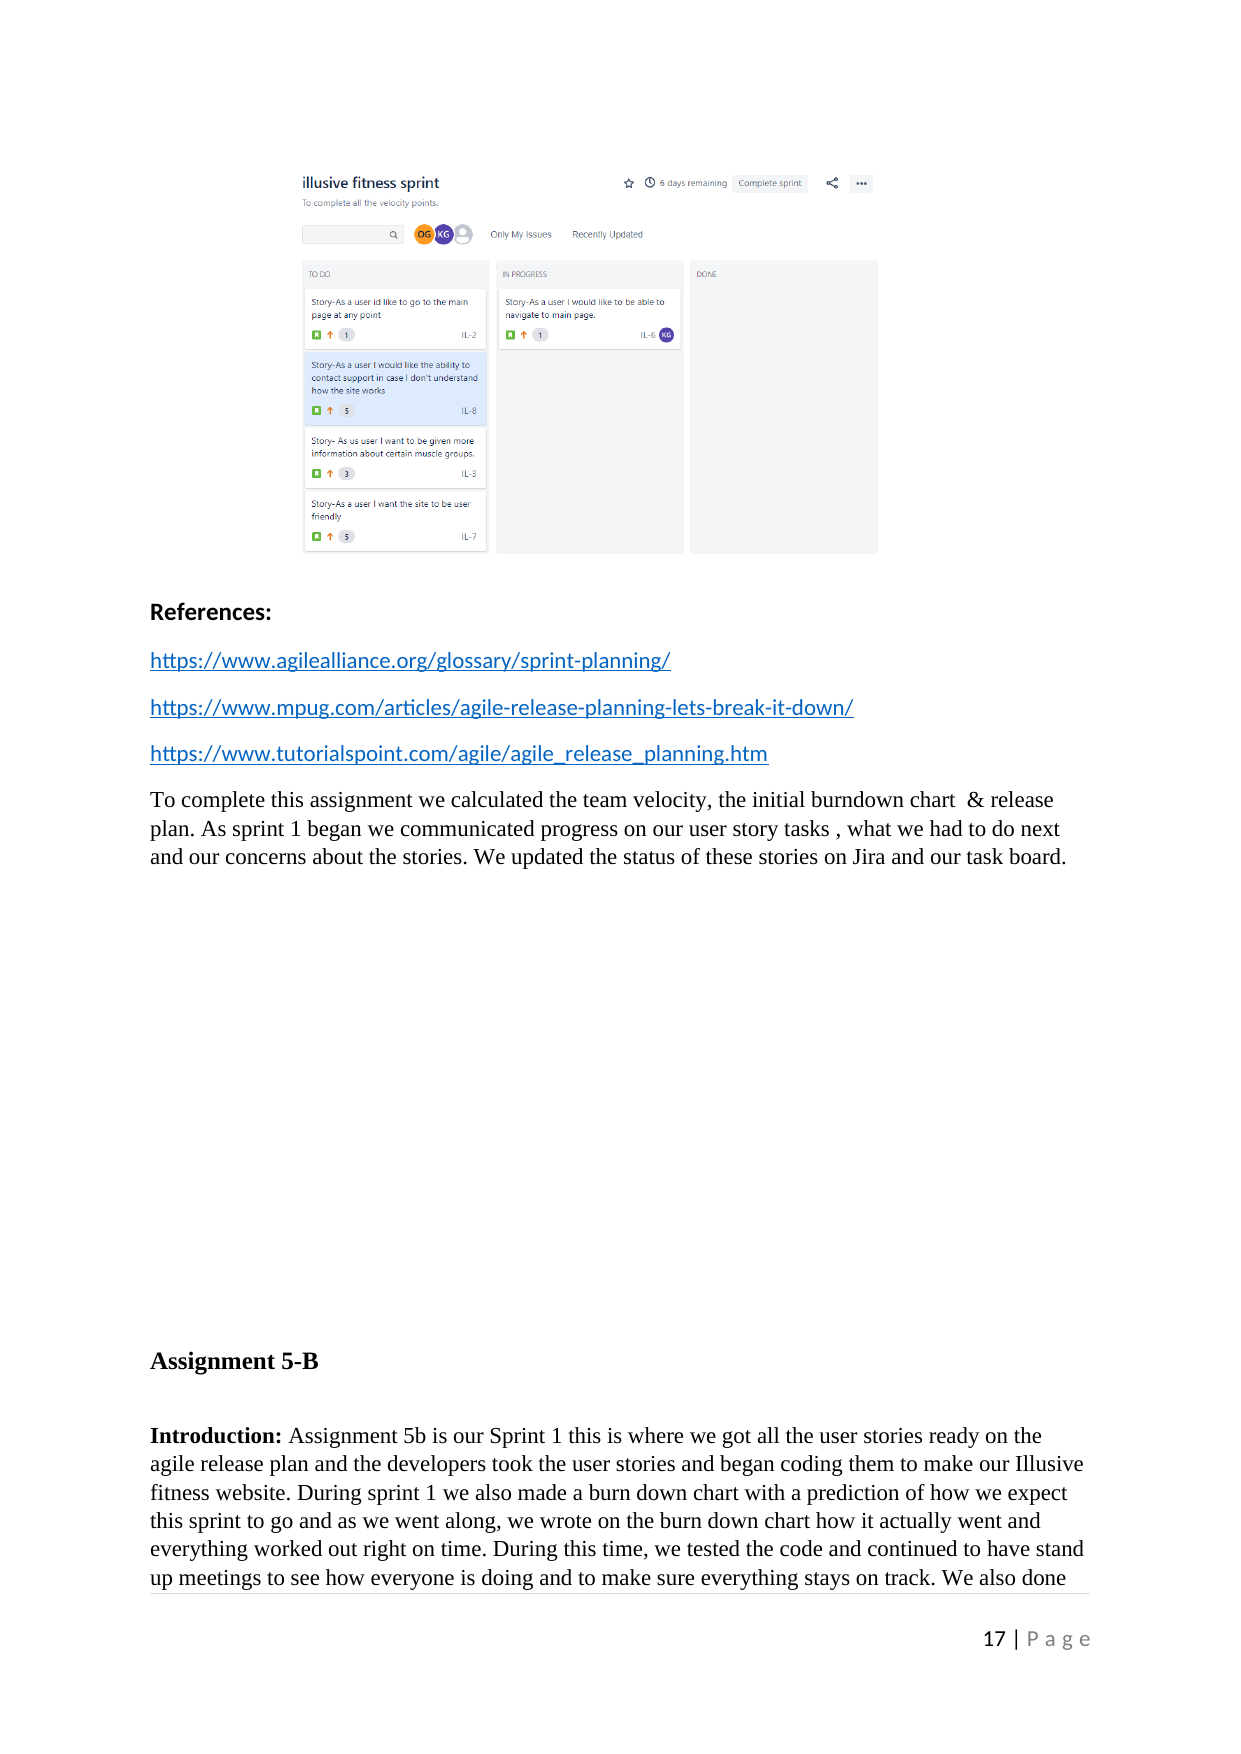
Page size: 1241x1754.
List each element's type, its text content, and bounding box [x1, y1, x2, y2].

text References: [150, 596, 1090, 627]
text To complete this assignment we calculated the team velocity, the initial burndown chart & release plan. As sprint 1 began we communicated progress on our user story tasks , what we had to do next and our concerns about the stories. We updated the status of these stories on Jira and our task board. [150, 786, 1090, 870]
text https://www.tutorialspoint.com/agile/agile_release_planning.htm [150, 739, 1090, 768]
subtitle Assignment 5-B [150, 1346, 1090, 1375]
picture [296, 175, 886, 560]
text https://www.mpug.com/articles/agile-release-planning-lets-break-it-down/ [150, 693, 1090, 721]
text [150, 1422, 1090, 1590]
text https://www.agilealliance.org/glossary/sprint-planning/ [150, 646, 1090, 674]
